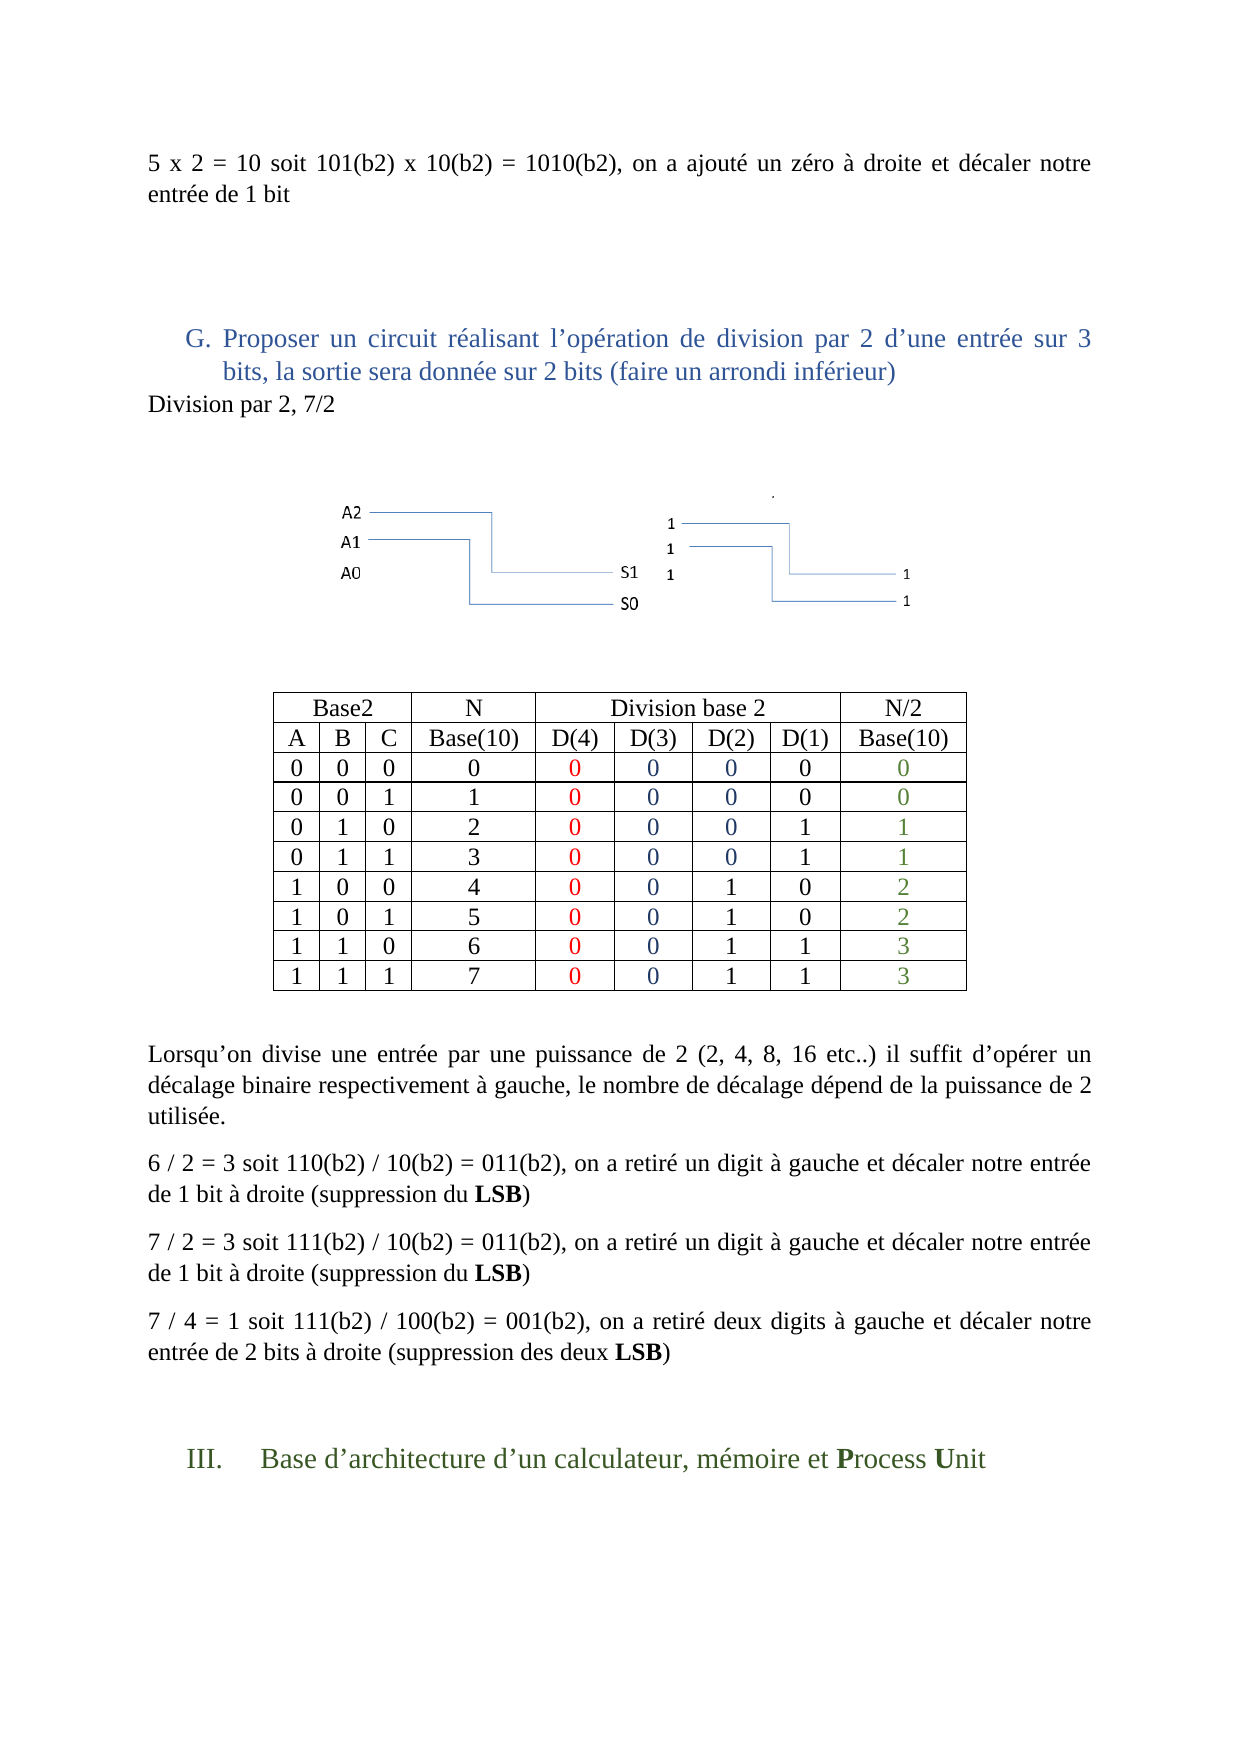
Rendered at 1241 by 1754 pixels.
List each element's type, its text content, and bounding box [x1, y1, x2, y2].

table_cell 7 [412, 961, 535, 990]
table_cell 0 [615, 783, 692, 811]
table_cell 0 [366, 872, 411, 901]
table_cell 2 [412, 812, 535, 841]
table_cell 0 [366, 931, 411, 960]
table_cell 4 [412, 872, 535, 901]
table_cell 3 [412, 842, 535, 871]
table_header Base2 [274, 693, 411, 722]
table_cell 1 [366, 842, 411, 871]
text 7 / 4 = 1 soit 111(b2) / 100(b2) = 001(b2), on a retiré deux digits à gauche et décaler notre entrée de 2 bits à droite (suppression des deux LSB) [148, 1306, 1093, 1366]
picture [321, 484, 919, 626]
table_cell 1 [274, 902, 319, 930]
table_cell 0 [366, 753, 411, 781]
table_cell 1 [771, 931, 840, 960]
table_cell B [320, 723, 365, 752]
table_cell 0 [615, 842, 692, 871]
table_cell 0 [274, 812, 319, 841]
table_cell 0 [320, 902, 365, 930]
table_cell 1 [771, 842, 840, 871]
text 7 / 2 = 3 soit 111(b2) / 10(b2) = 011(b2), on a retiré un digit à gauche et décaler notre entrée de 1 bit à droite (suppression du LSB) [148, 1227, 1093, 1287]
table_cell 0 [615, 812, 692, 841]
table_cell 0 [693, 753, 770, 781]
table_cell 0 [693, 783, 770, 811]
table_cell 0 [536, 842, 614, 871]
table_cell 5 [412, 902, 535, 930]
table_cell 0 [536, 902, 614, 930]
table_cell 0 [320, 872, 365, 901]
table_cell D(3) [615, 723, 692, 752]
table_cell 1 [366, 783, 411, 811]
table_cell C [366, 723, 411, 752]
text Lorsqu’on divise une entrée par une puissance de 2 (2, 4, 8, 16 etc..) il suffit d’opérer un décalage binaire respectivement à gauche, le nombre de décalage dépend de la puissance de 2 utilisée. [148, 1039, 1093, 1129]
table_cell 1 [693, 902, 770, 930]
table_cell 0 [771, 872, 840, 901]
table_cell A [274, 723, 319, 752]
table_cell 0 [536, 961, 614, 990]
table_cell 1 [841, 812, 966, 841]
table_cell 1 [320, 812, 365, 841]
table_cell 1 [841, 842, 966, 871]
table_cell 1 [320, 931, 365, 960]
table_cell 0 [274, 783, 319, 811]
table_cell 0 [412, 753, 535, 781]
table_cell D(4) [536, 723, 614, 752]
table_cell 0 [693, 812, 770, 841]
table_cell 0 [536, 812, 614, 841]
table_cell 0 [615, 931, 692, 960]
table_cell 0 [615, 961, 692, 990]
table_cell 0 [536, 783, 614, 811]
table_cell 1 [274, 872, 319, 901]
table_header Division base 2 [536, 693, 840, 722]
text Division par 2, 7/2 [148, 389, 1093, 418]
table_cell D(1) [771, 723, 840, 752]
table_cell 1 [771, 961, 840, 990]
table_cell 1 [274, 961, 319, 990]
table_cell 0 [841, 783, 966, 811]
table_cell 0 [771, 753, 840, 781]
text 5 x 2 = 10 soit 101(b2) x 10(b2) = 1010(b2), on a ajouté un zéro à droite et décaler notre entrée de 1 bit [148, 148, 1093, 207]
table_cell 0 [320, 783, 365, 811]
table_cell 0 [536, 872, 614, 901]
table_cell 0 [274, 753, 319, 781]
table_cell 0 [274, 842, 319, 871]
table_cell 1 [693, 872, 770, 901]
table_cell 0 [536, 753, 614, 781]
text 6 / 2 = 3 soit 110(b2) / 10(b2) = 011(b2), on a retiré un digit à gauche et décaler notre entrée de 1 bit à droite (suppression du LSB) [148, 1148, 1093, 1208]
table_cell 0 [320, 753, 365, 781]
table_cell 0 [615, 902, 692, 930]
table_cell 1 [366, 902, 411, 930]
table_cell 1 [366, 961, 411, 990]
table_cell 0 [693, 842, 770, 871]
table_header N [412, 693, 535, 722]
table_cell 1 [693, 931, 770, 960]
table_cell 1 [320, 961, 365, 990]
table_cell 2 [841, 902, 966, 930]
table_cell 1 [274, 931, 319, 960]
table_header N/2 [841, 693, 966, 722]
subtitle Proposer un circuit réalisant l’opération de division par 2 d’une entrée sur 3 bits, la sortie sera donnée sur 2 bits (faire un arrondi inférieur) [185, 322, 1093, 386]
table_cell 0 [615, 753, 692, 781]
subtitle Base d’architecture d’un calculateur, mémoire et Process Unit [223, 1441, 1093, 1474]
table_cell 1 [412, 783, 535, 811]
table_cell 6 [412, 931, 535, 960]
table_cell 0 [771, 902, 840, 930]
table_cell 1 [320, 842, 365, 871]
table_cell 0 [841, 753, 966, 781]
table_cell 2 [841, 872, 966, 901]
table_cell 1 [771, 812, 840, 841]
table_cell Base(10) [412, 723, 535, 752]
table_cell 0 [771, 783, 840, 811]
table_cell 3 [841, 961, 966, 990]
table_cell 3 [841, 931, 966, 960]
table_cell D(2) [693, 723, 770, 752]
table_cell 1 [693, 961, 770, 990]
table_cell 0 [366, 812, 411, 841]
table_cell Base(10) [841, 723, 966, 752]
table_cell 0 [615, 872, 692, 901]
table_cell 0 [536, 931, 614, 960]
